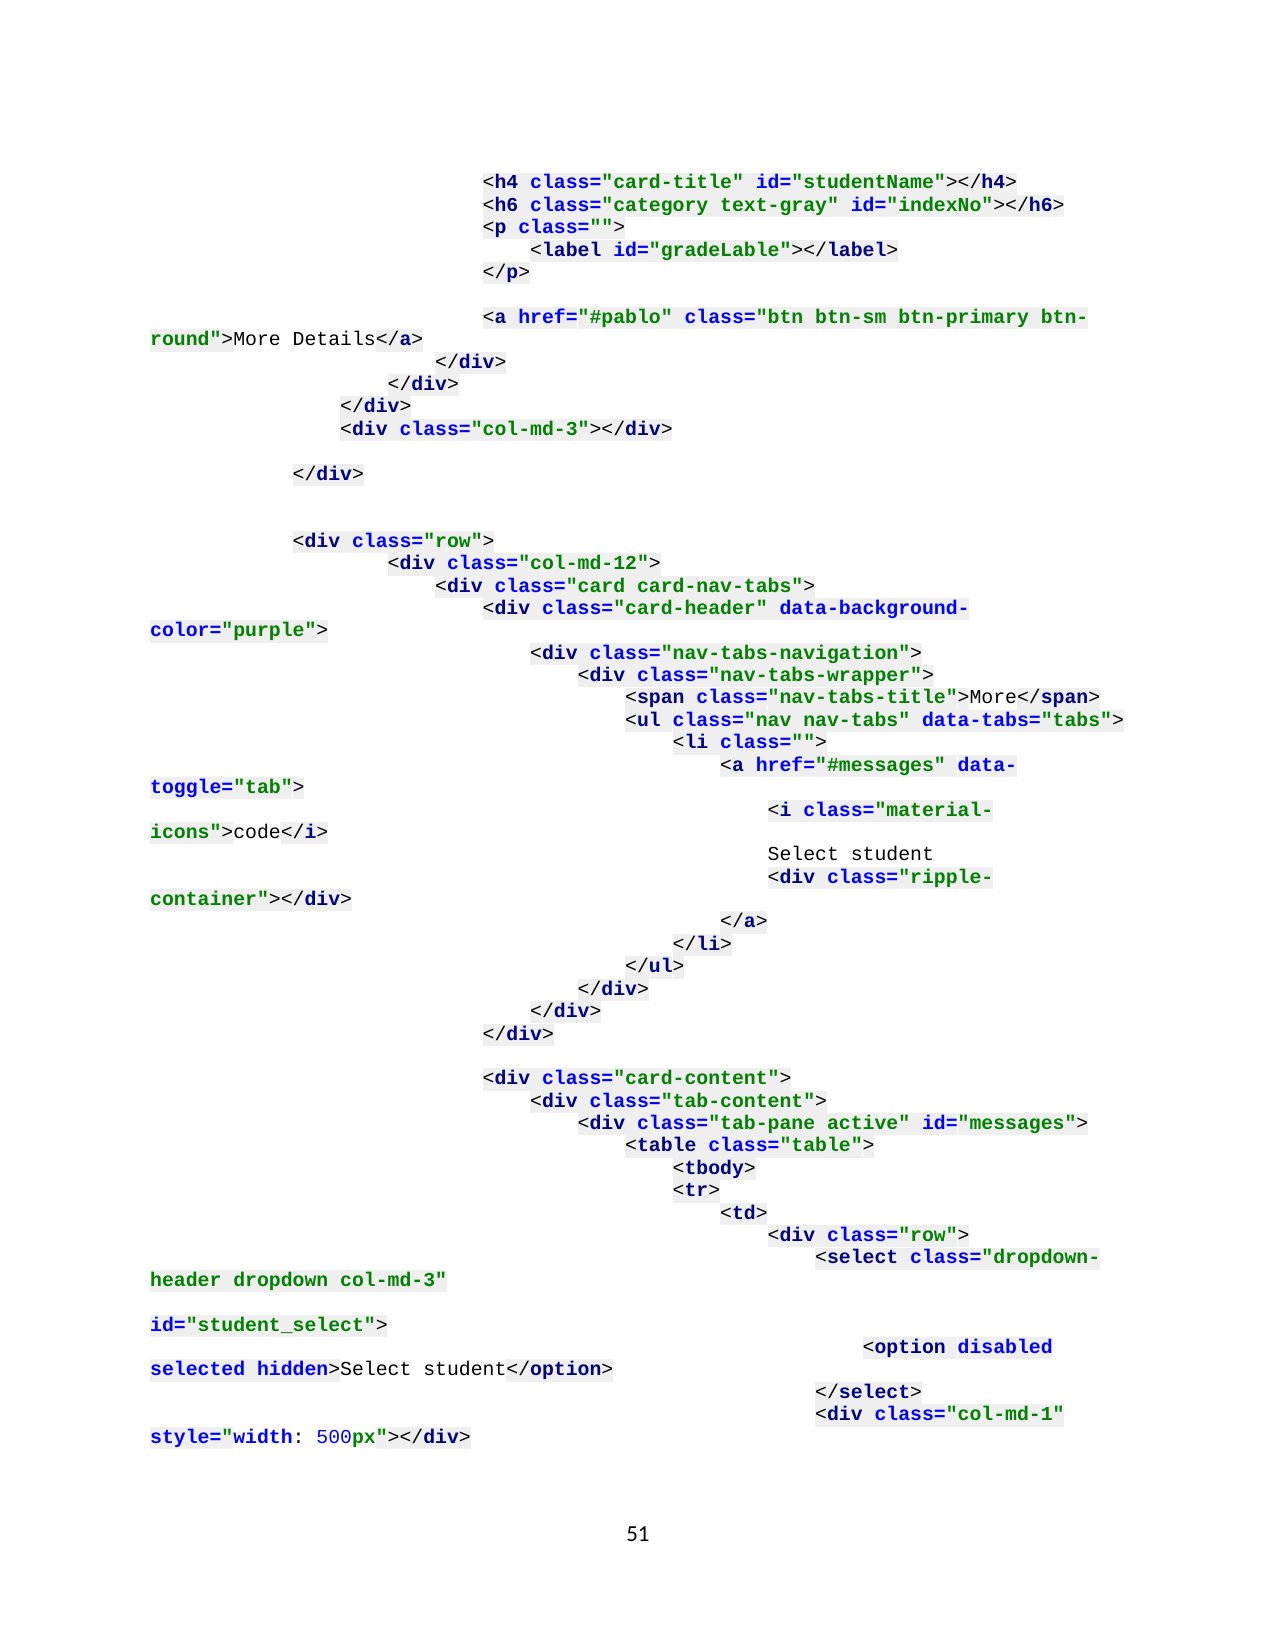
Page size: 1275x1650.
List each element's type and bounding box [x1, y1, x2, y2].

text [150, 150, 1125, 1494]
